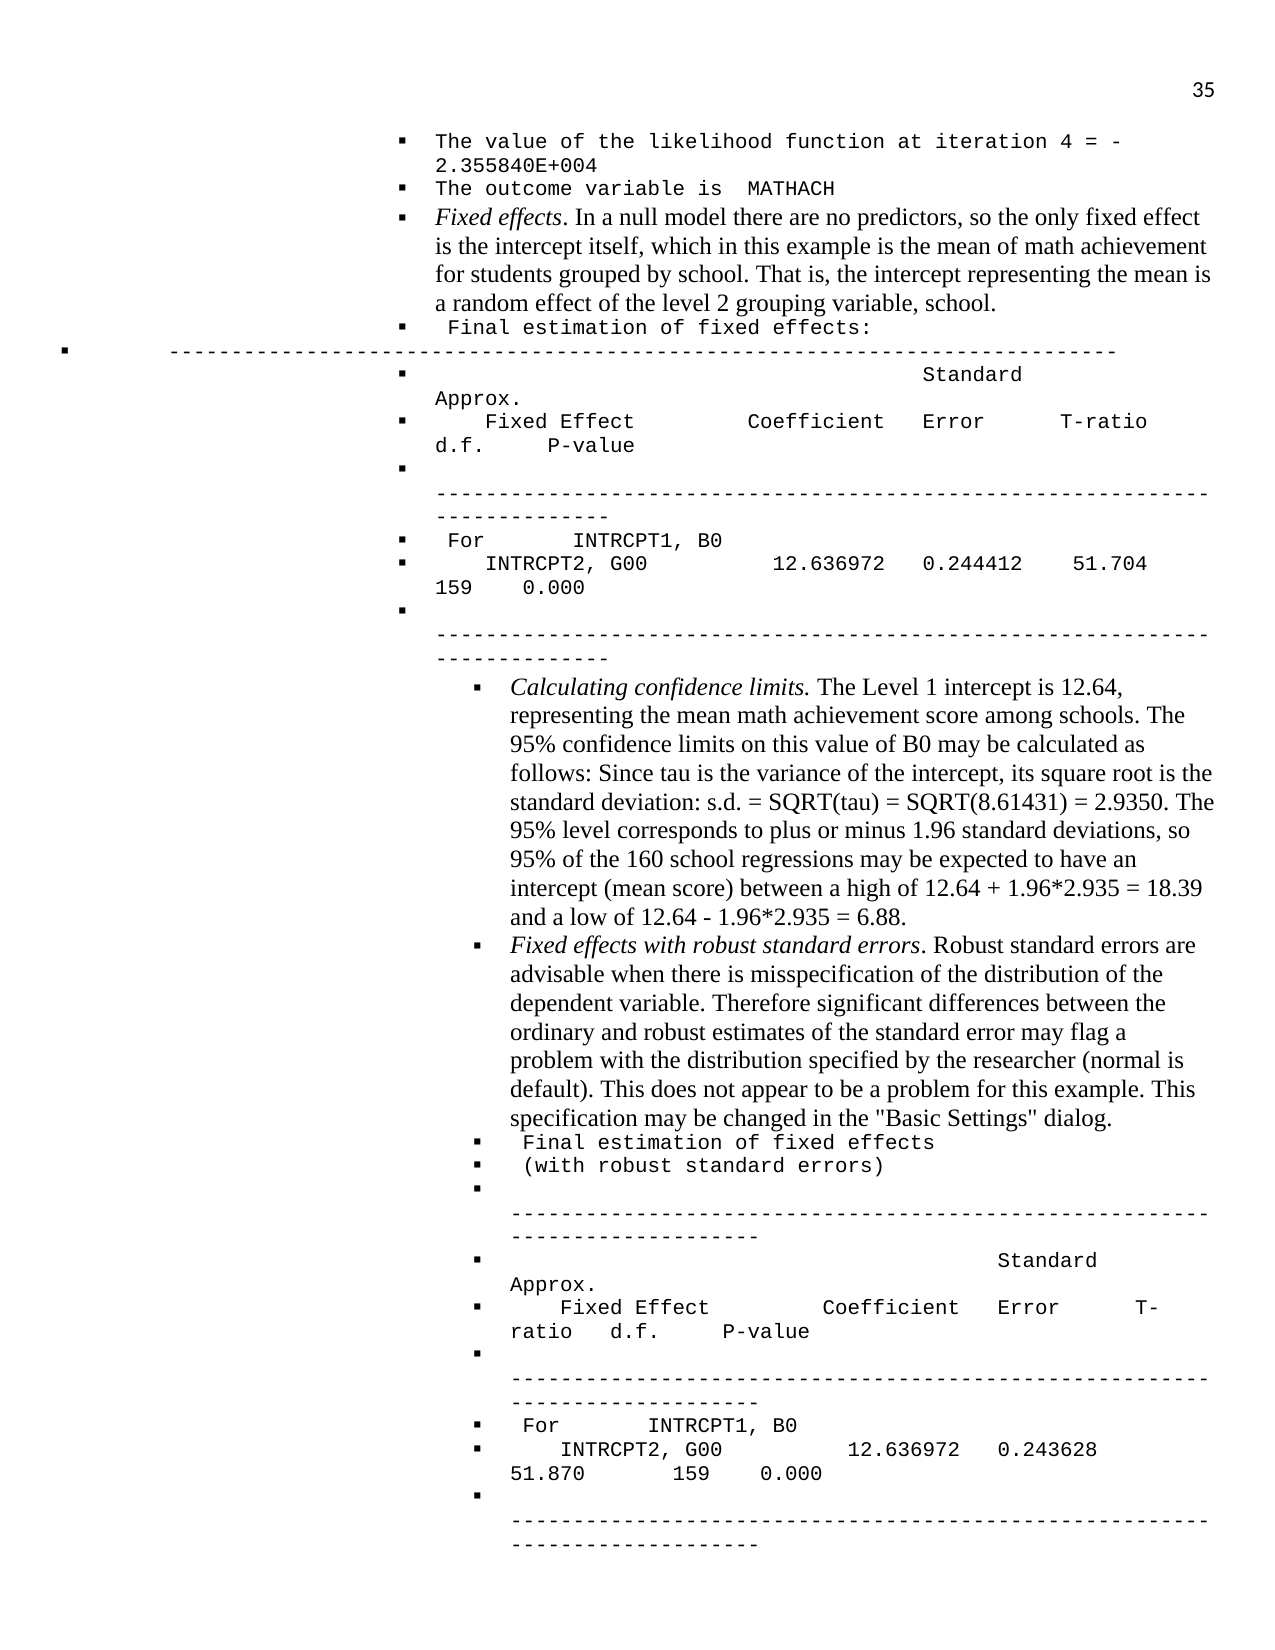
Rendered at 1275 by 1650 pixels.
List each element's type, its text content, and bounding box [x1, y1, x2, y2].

list The value of the likelihood function at iteration 4 = -2.355840E+004 [397, 131, 1215, 178]
list Fixed effects with robust standard errors. Robust standard errors are advisable when there is misspecification of the distribution of the dependent variable. Therefore significant differences between the ordinary and robust estimates of the standard error may flag a problem with the distribution specified by the researcher (normal is default). This does not appear to be a problem for this example. This specification may be changed in the "Basic Settings" dialog. [472, 930, 1215, 1132]
list Standard Approx. [472, 1250, 1215, 1297]
list (with robust standard errors) [472, 1155, 1215, 1179]
list ---------------------------------------------------------------------------- [472, 1179, 1215, 1250]
list Calculating confidence limits. The Level 1 intercept is 12.64, representing the mean math achievement score among schools. The 95% confidence limits on this value of B0 may be calculated as follows: Since tau is the variance of the intercept, its square root is the standard deviation: s.d. = SQRT(tau) = SQRT(8.61431) = 2.9350. The 95% level corresponds to plus or minus 1.96 standard deviations, so 95% of the 160 school regressions may be expected to have an intercept (mean score) between a high of 12.64 + 1.96*2.935 = 18.39 and a low of 12.64 - 1.96*2.935 = 6.88. [472, 672, 1215, 930]
list The outcome variable is MATHACH [397, 178, 1215, 202]
list For INTRCPT1, B0 [472, 1415, 1215, 1439]
list ---------------------------------------------------------------------------- [472, 1344, 1215, 1415]
list For INTRCPT1, B0 [397, 530, 1215, 553]
list INTRCPT2, G00 12.636972 0.243628 51.870 159 0.000 [472, 1439, 1215, 1486]
list ---------------------------------------------------------------------------- [397, 601, 1215, 672]
list Final estimation of fixed effects: [397, 317, 1215, 341]
list INTRCPT2, G00 12.636972 0.244412 51.704 159 0.000 [397, 553, 1215, 601]
list Standard Approx. [397, 364, 1215, 412]
list ---------------------------------------------------------------------------- [60, 341, 1215, 364]
list Fixed Effect Coefficient Error T-ratio d.f. P-value [472, 1297, 1215, 1344]
list ---------------------------------------------------------------------------- [397, 459, 1215, 530]
list ---------------------------------------------------------------------------- [472, 1486, 1215, 1557]
list Final estimation of fixed effects [472, 1132, 1215, 1155]
list Fixed effects. In a null model there are no predictors, so the only fixed effect is the intercept itself, which in this example is the mean of math achievement for students grouped by school. That is, the intercept representing the mean is a random effect of the level 2 grouping variable, school. [397, 202, 1215, 317]
list Fixed Effect Coefficient Error T-ratio d.f. P-value [397, 412, 1215, 459]
